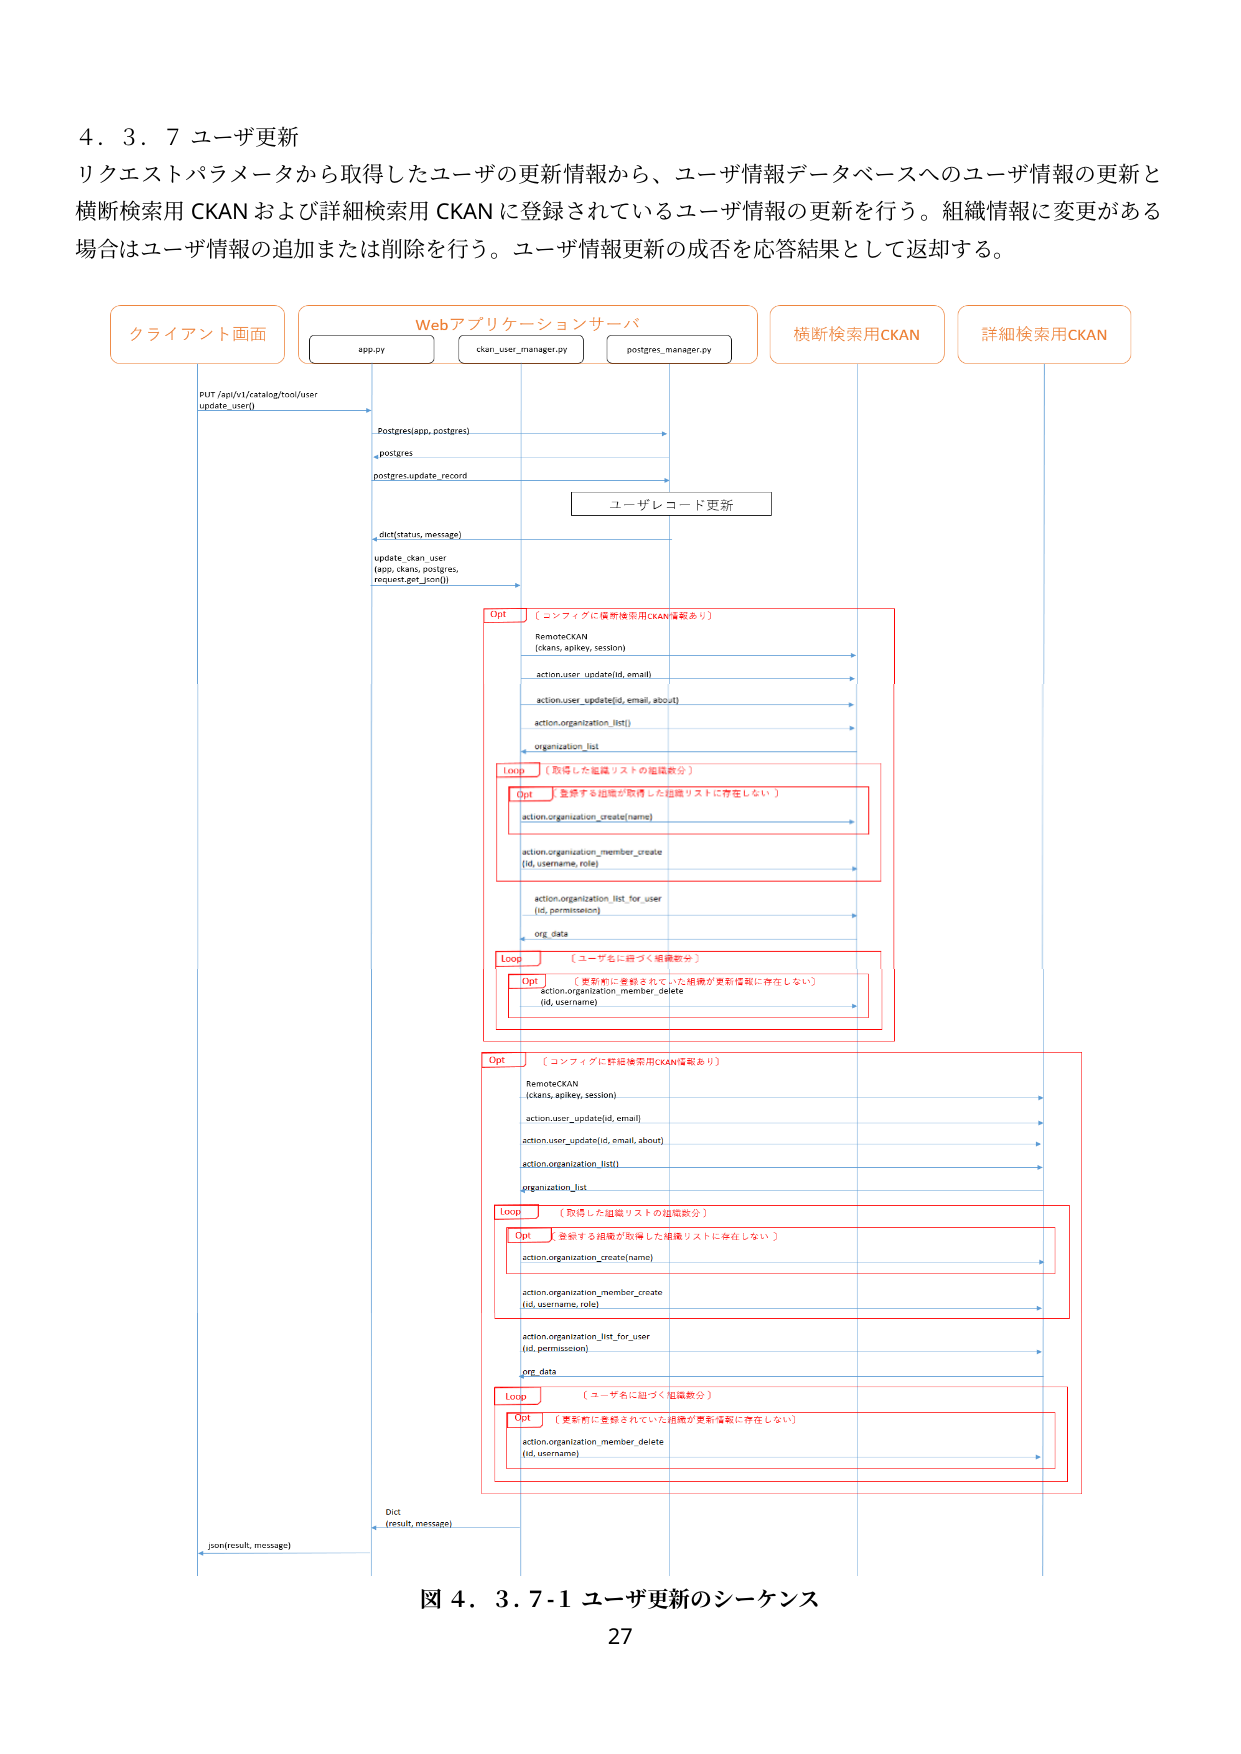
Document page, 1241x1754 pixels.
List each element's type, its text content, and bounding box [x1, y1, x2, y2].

subtitle ユーザ更新 [75, 117, 1165, 154]
picture [105, 304, 1135, 1576]
text リクエストパラメータから取得したユーザの更新情報から、ユーザ情報データベースへのユーザ情報の更新と横断検索用CKANおよび詳細検索用CKANに登録されているユーザ情報の更新を行う。組織情報に変更がある場合はユーザ情報の追加または削除を行う。ユーザ情報更新の成否を応答結果として返却する。 [75, 154, 1165, 267]
text 図 ４．３. ７-１ ユーザ更新のシーケンス [75, 1579, 1165, 1617]
